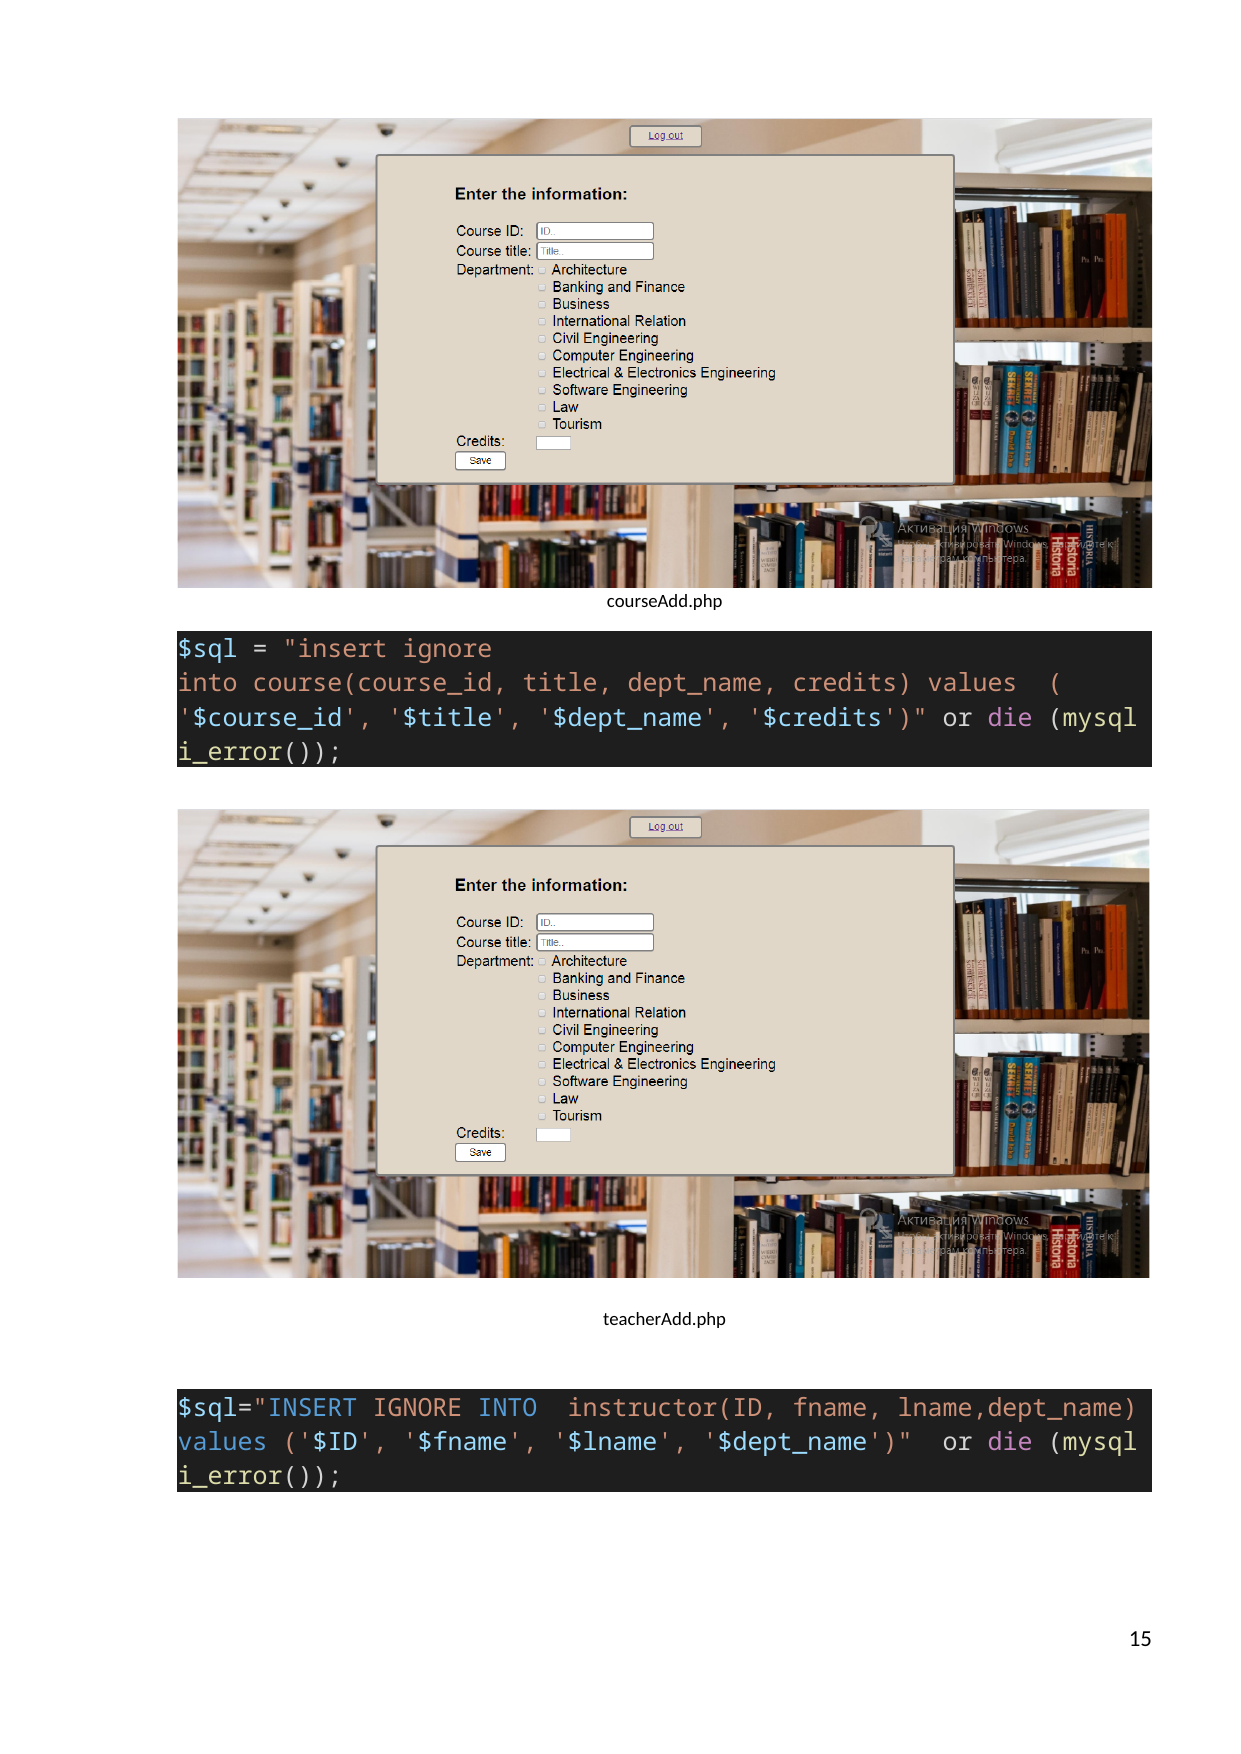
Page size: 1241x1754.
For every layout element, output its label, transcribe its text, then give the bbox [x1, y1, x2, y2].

text courseAdd.php [177, 588, 1152, 613]
text $sql = "insert ignore into course(course_id, title, dept_name, credits) values ('$course_id', '$title', '$dept_name', '$credits')" or die (mysqli_error()); [177, 631, 1152, 767]
picture [177, 117, 1153, 588]
picture [177, 808, 1149, 1278]
text $sql="INSERT IGNORE INTO instructor(ID, fname, lname,dept_name) values ('$ID', '$fname', '$lname', '$dept_name')" or die (mysqli_error()); [177, 1389, 1152, 1492]
